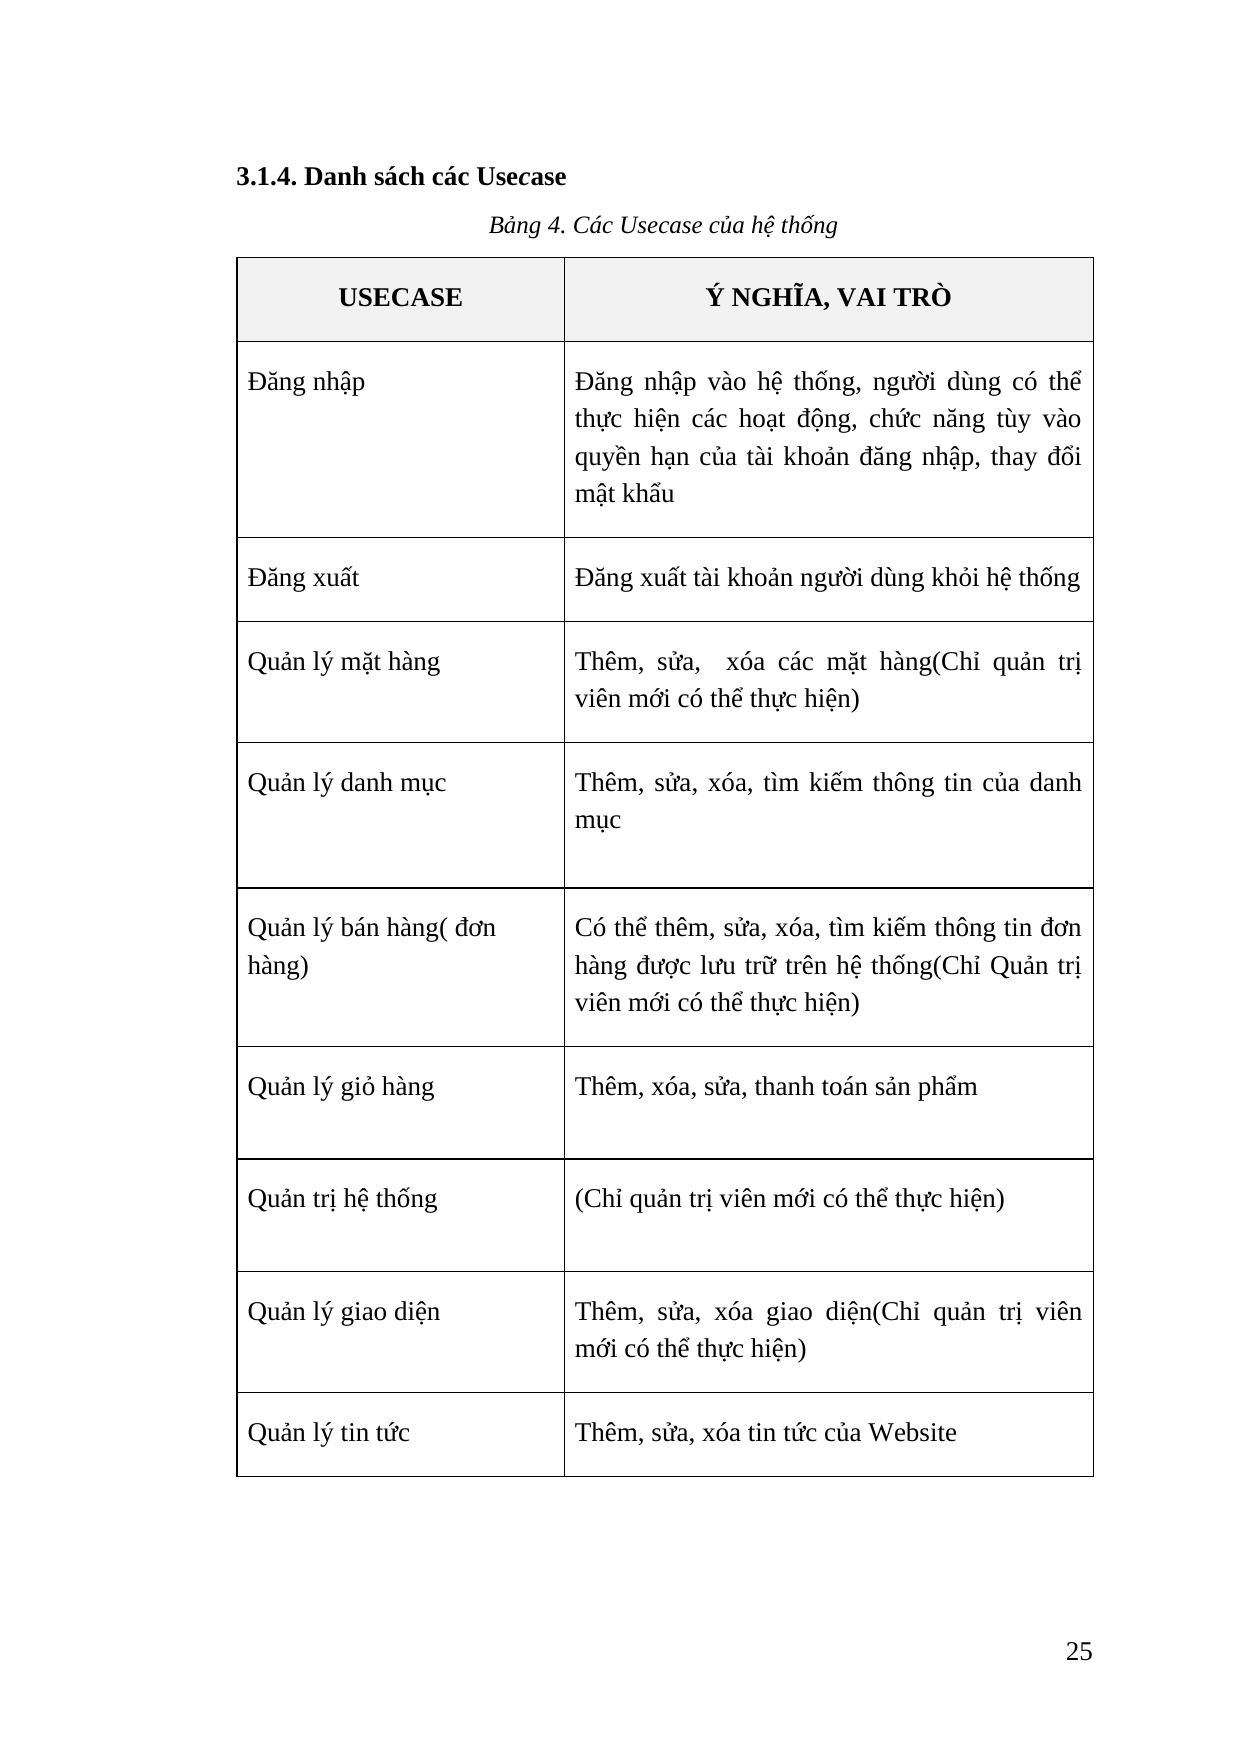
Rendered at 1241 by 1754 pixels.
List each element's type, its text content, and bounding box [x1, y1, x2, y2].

table_header USECASE [238, 258, 564, 341]
table_cell Đăng xuất [238, 538, 564, 621]
table_cell Thêm, sửa, xóa, tìm kiếm thông tin của danh mục [565, 743, 1093, 887]
table_cell Thêm, sửa, xóa các mặt hàng(Chỉ quản trị viên mới có thể thực hiện) [565, 622, 1093, 742]
table_cell Quản lý bán hàng( đơn hàng) [238, 889, 564, 1046]
table_cell (Chỉ quản trị viên mới có thể thực hiện) [565, 1160, 1093, 1271]
text Bảng 4. Các Usecase của hệ thống [236, 210, 1092, 239]
subtitle 3.1.4. Danh sách các Usecase [236, 160, 1092, 191]
table_cell Thêm, sửa, xóa tin tức của Website [565, 1393, 1093, 1476]
table_cell Đăng nhập vào hệ thống, người dùng có thể thực hiện các hoạt động, chức năng tùy vào quyền hạn của tài khoản đăng nhập, thay đổi mật khẩu [565, 342, 1093, 537]
table_cell Thêm, xóa, sửa, thanh toán sản phẩm [565, 1047, 1093, 1158]
table_cell Quản lý tin tức [238, 1393, 564, 1476]
table_cell Quản lý giỏ hàng [238, 1047, 564, 1158]
table_cell Quản lý mặt hàng [238, 622, 564, 742]
table_cell Quản lý danh mục [238, 743, 564, 887]
table_cell Có thể thêm, sửa, xóa, tìm kiếm thông tin đơn hàng được lưu trữ trên hệ thống(Chỉ Quản trị viên mới có thể thực hiện) [565, 889, 1093, 1046]
table_cell Đăng nhập [238, 342, 564, 537]
table_cell Quản lý giao diện [238, 1272, 564, 1392]
table_header Ý NGHĨA, VAI TRÒ [565, 258, 1093, 341]
table_cell Thêm, sửa, xóa giao diện(Chỉ quản trị viên mới có thể thực hiện) [565, 1272, 1093, 1392]
table_cell Quản trị hệ thống [238, 1160, 564, 1271]
table_cell Đăng xuất tài khoản người dùng khỏi hệ thống [565, 538, 1093, 621]
